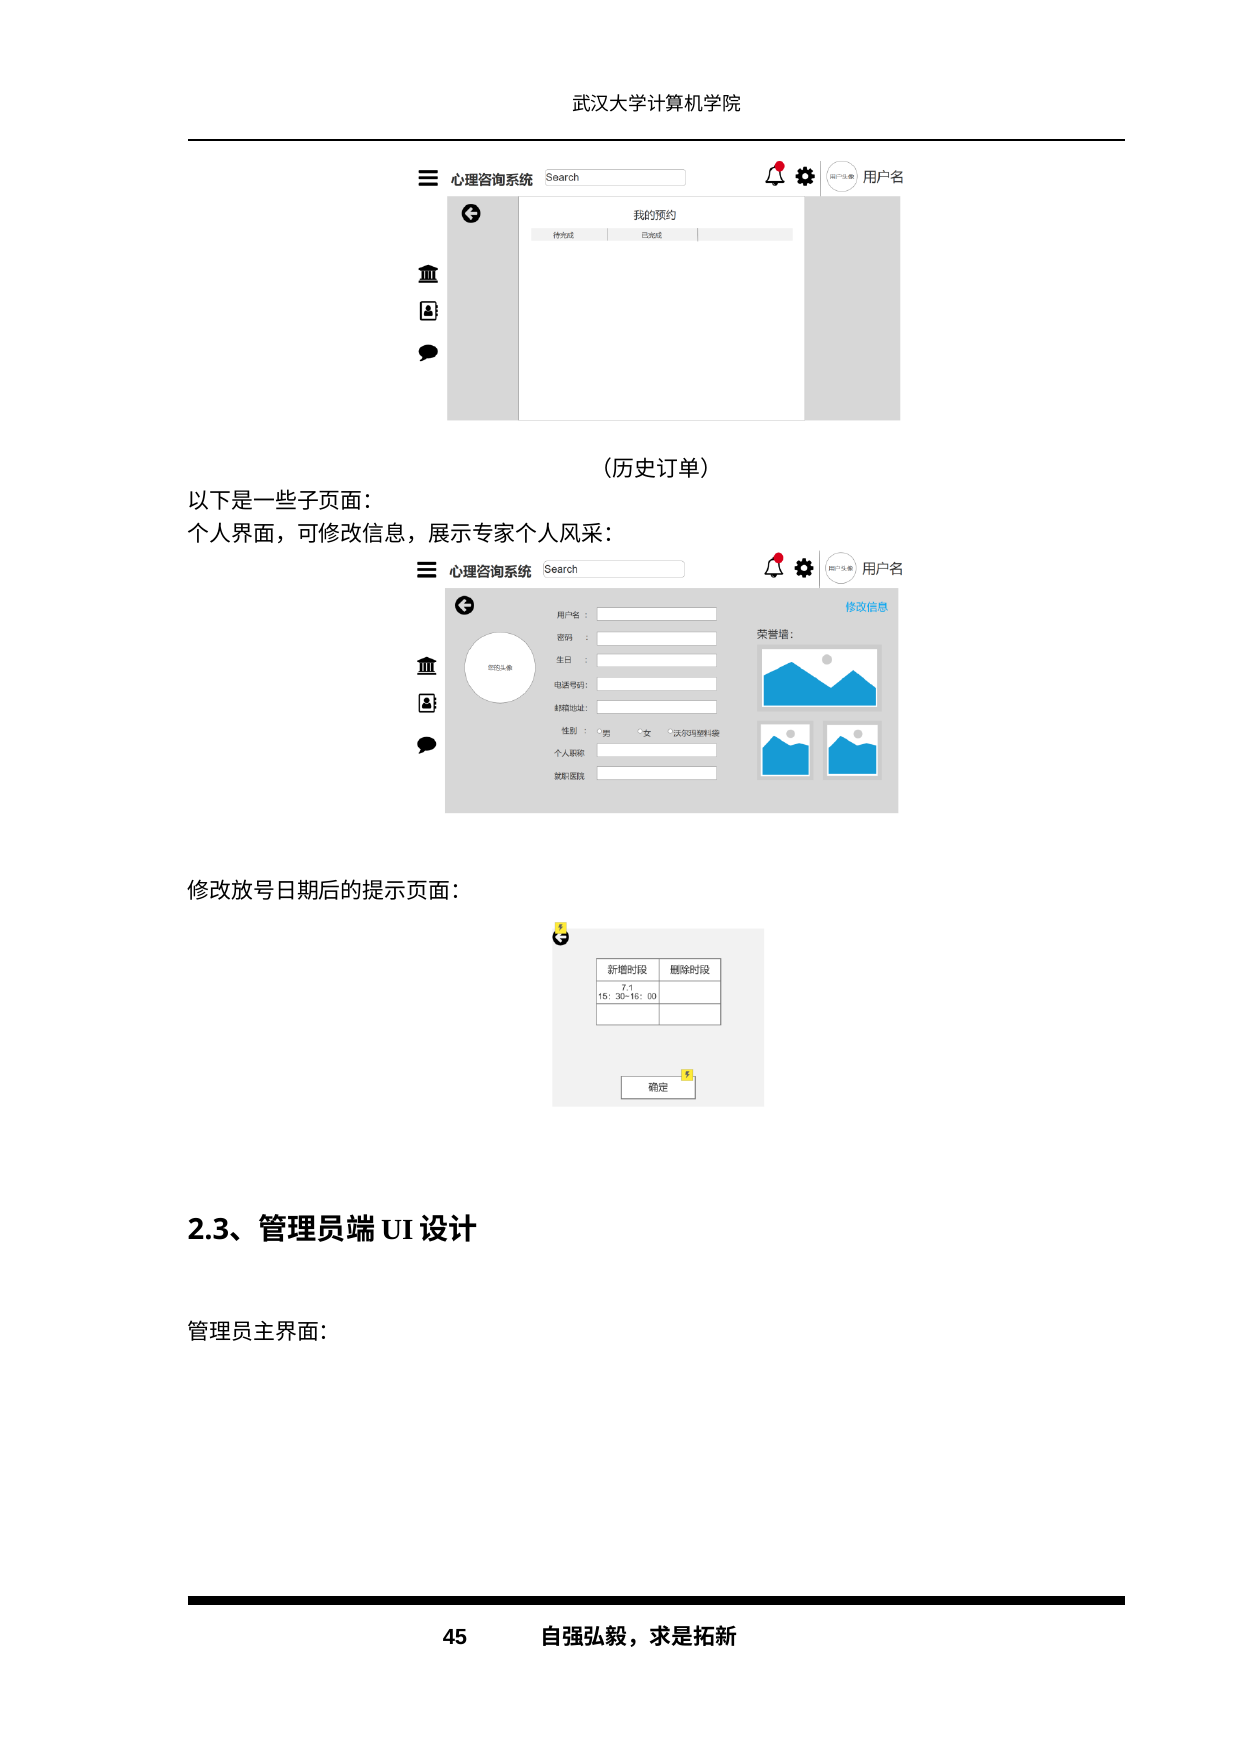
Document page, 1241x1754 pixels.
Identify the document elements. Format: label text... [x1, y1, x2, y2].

subtitle 2.3、管理员端UI设计 [187, 1195, 1125, 1260]
picture [400, 548, 913, 824]
text 管理员主界面： [187, 1313, 1125, 1346]
picture [527, 905, 785, 1137]
text 修改放号日期后的提示页面： [187, 873, 1125, 906]
text （历史订单） [187, 451, 1125, 483]
text 个人界面，可修改信息，展示专家个人风采： [187, 516, 1125, 548]
picture [407, 158, 905, 431]
text 以下是一些子页面： [187, 483, 1125, 516]
